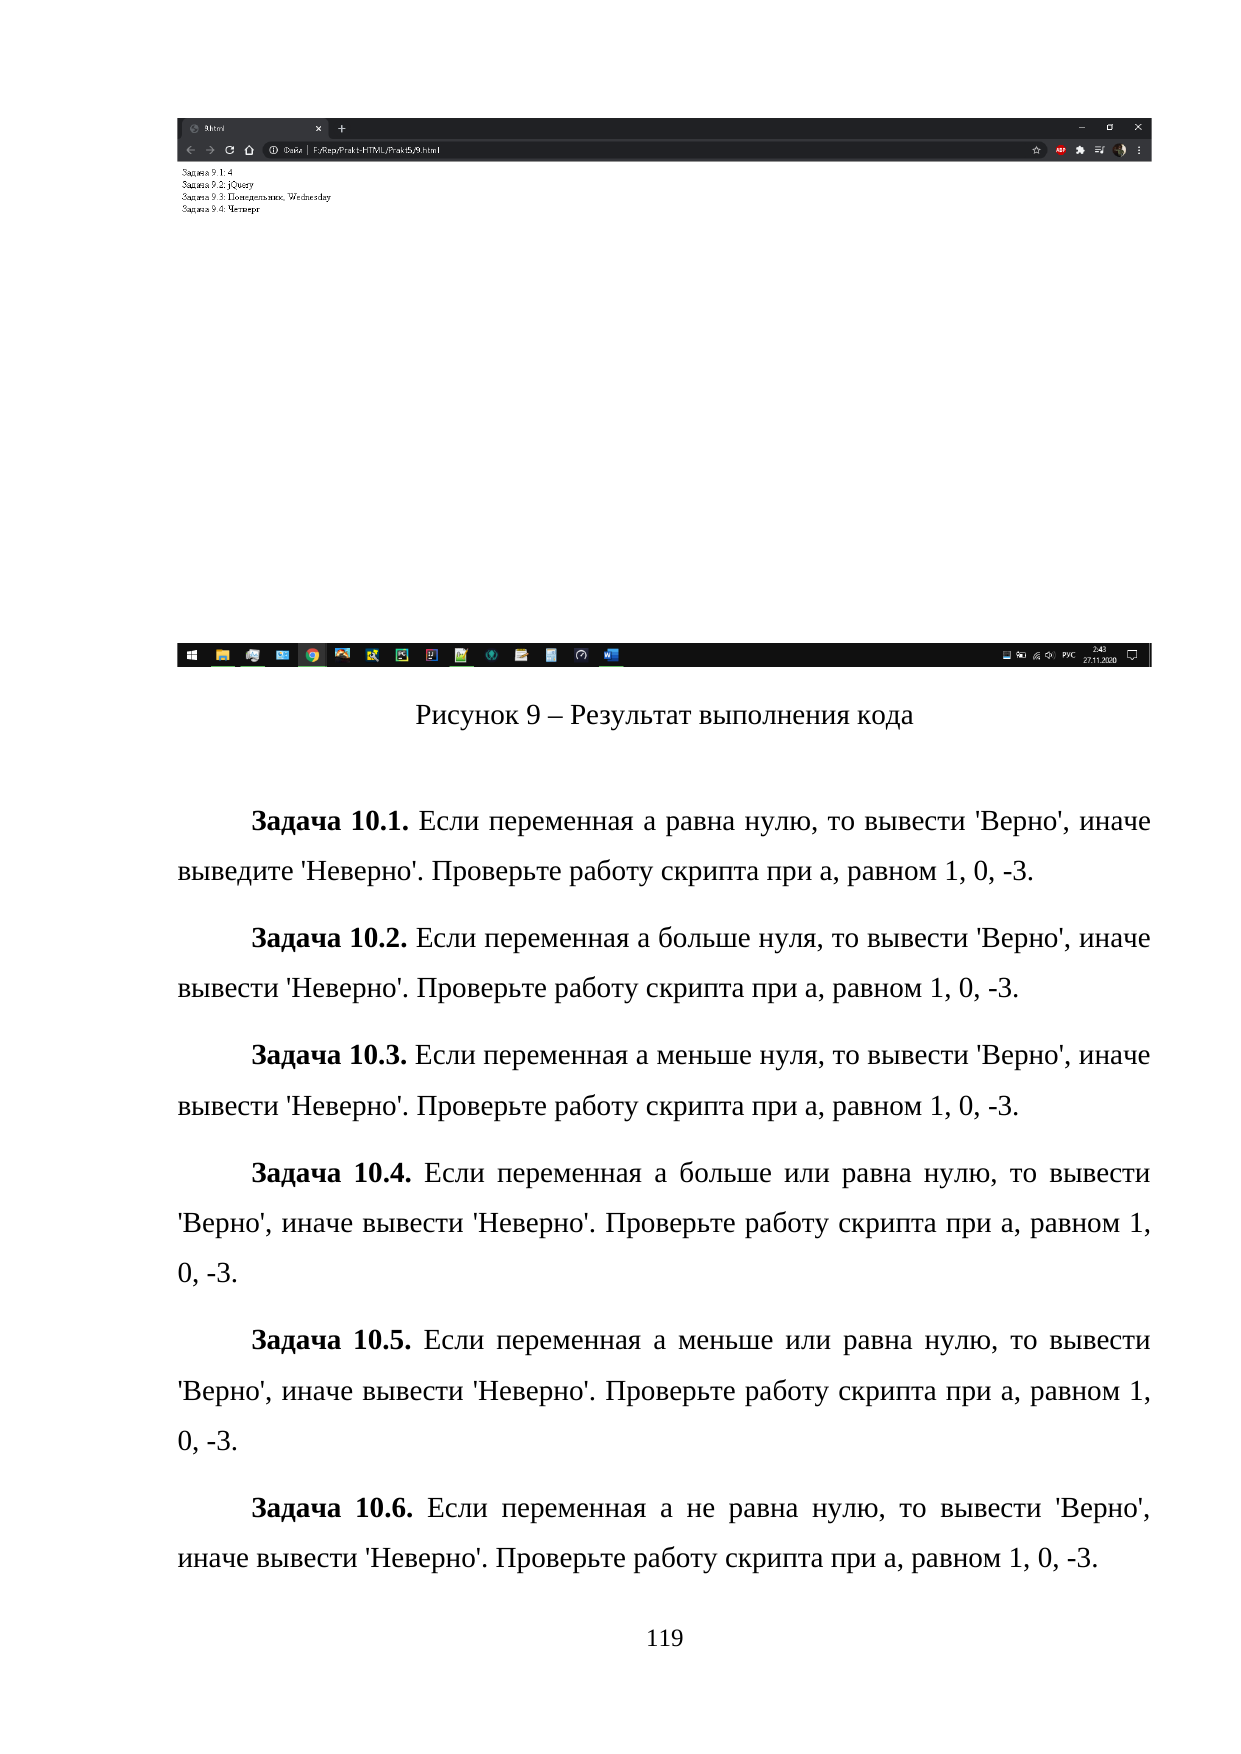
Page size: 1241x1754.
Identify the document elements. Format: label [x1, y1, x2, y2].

picture [177, 118, 1152, 667]
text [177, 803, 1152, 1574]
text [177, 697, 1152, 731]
